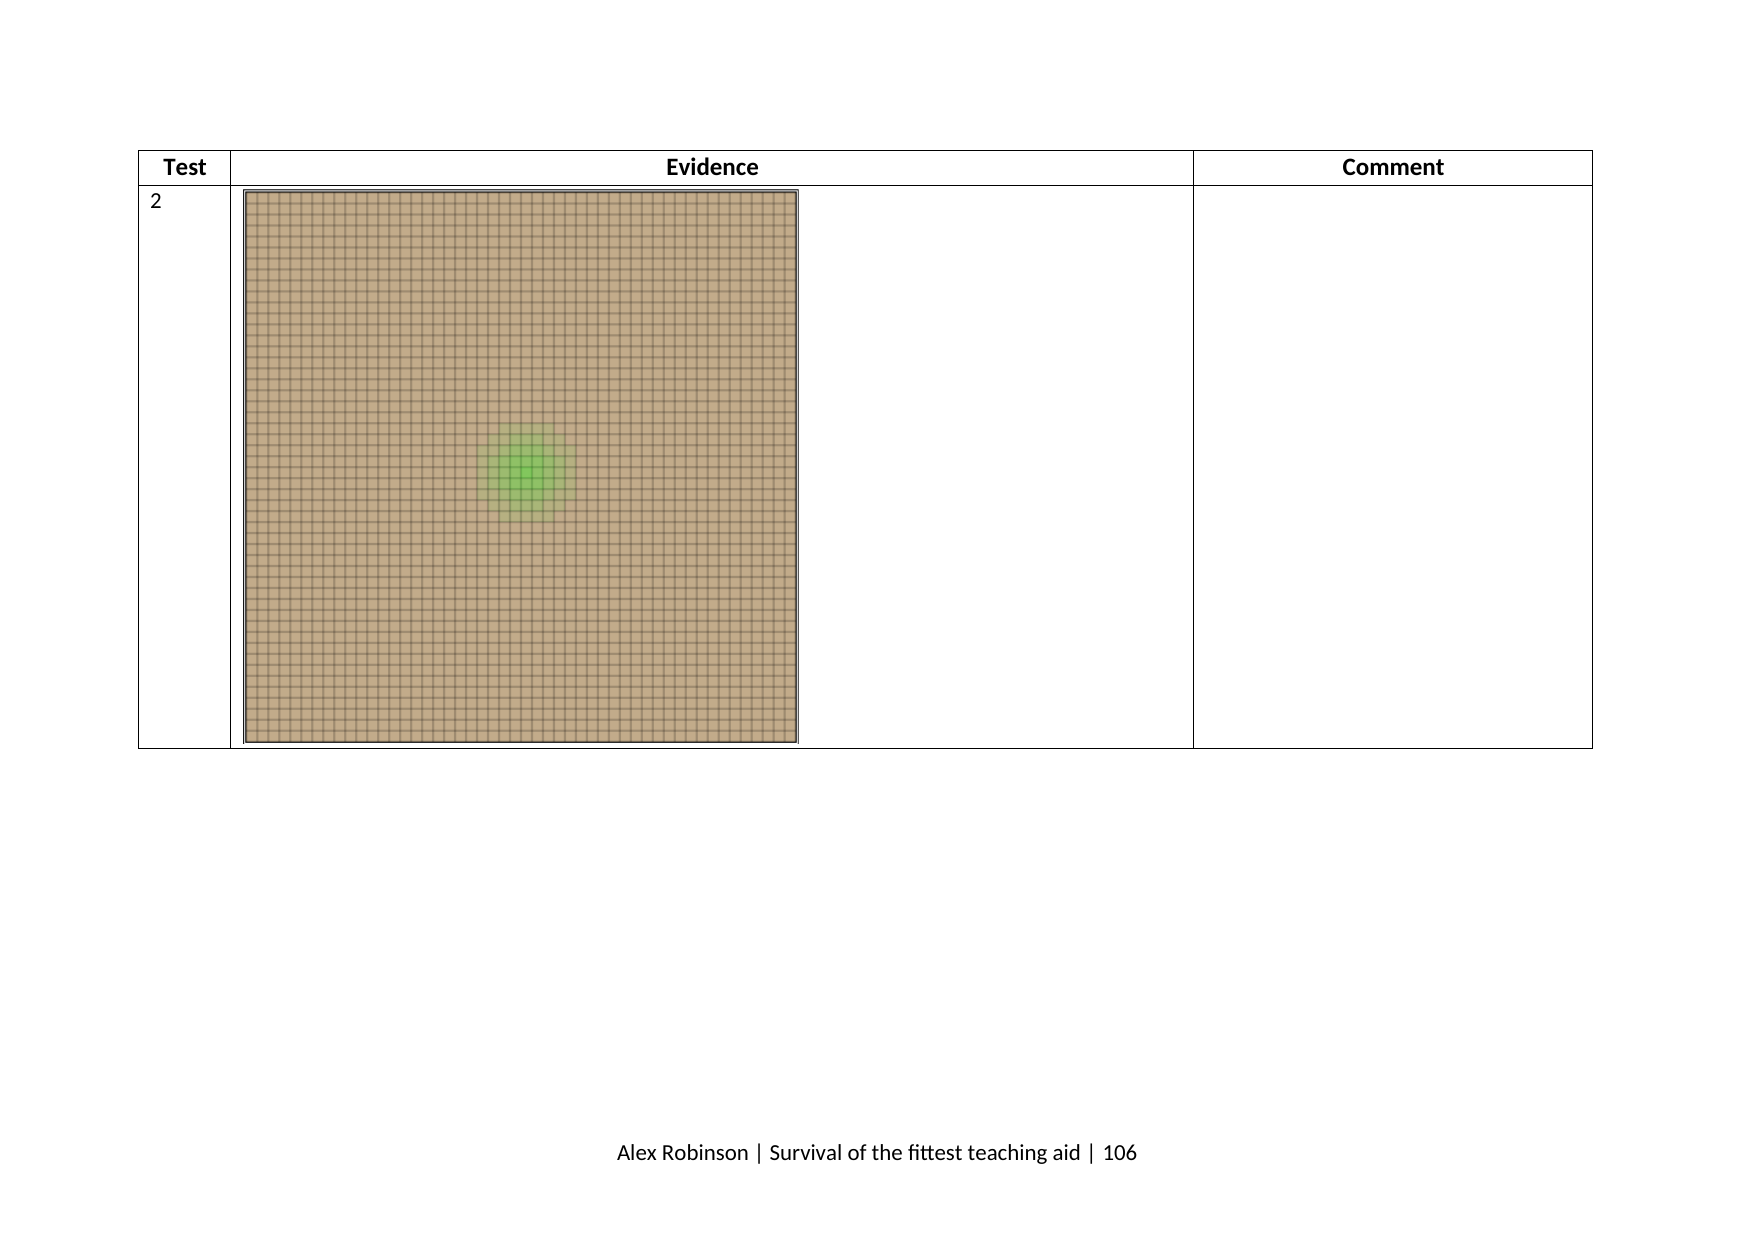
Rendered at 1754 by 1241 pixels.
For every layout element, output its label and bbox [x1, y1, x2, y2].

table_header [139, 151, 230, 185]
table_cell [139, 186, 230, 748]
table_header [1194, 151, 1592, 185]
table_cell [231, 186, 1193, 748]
picture [242, 186, 799, 744]
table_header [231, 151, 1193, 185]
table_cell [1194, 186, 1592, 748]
